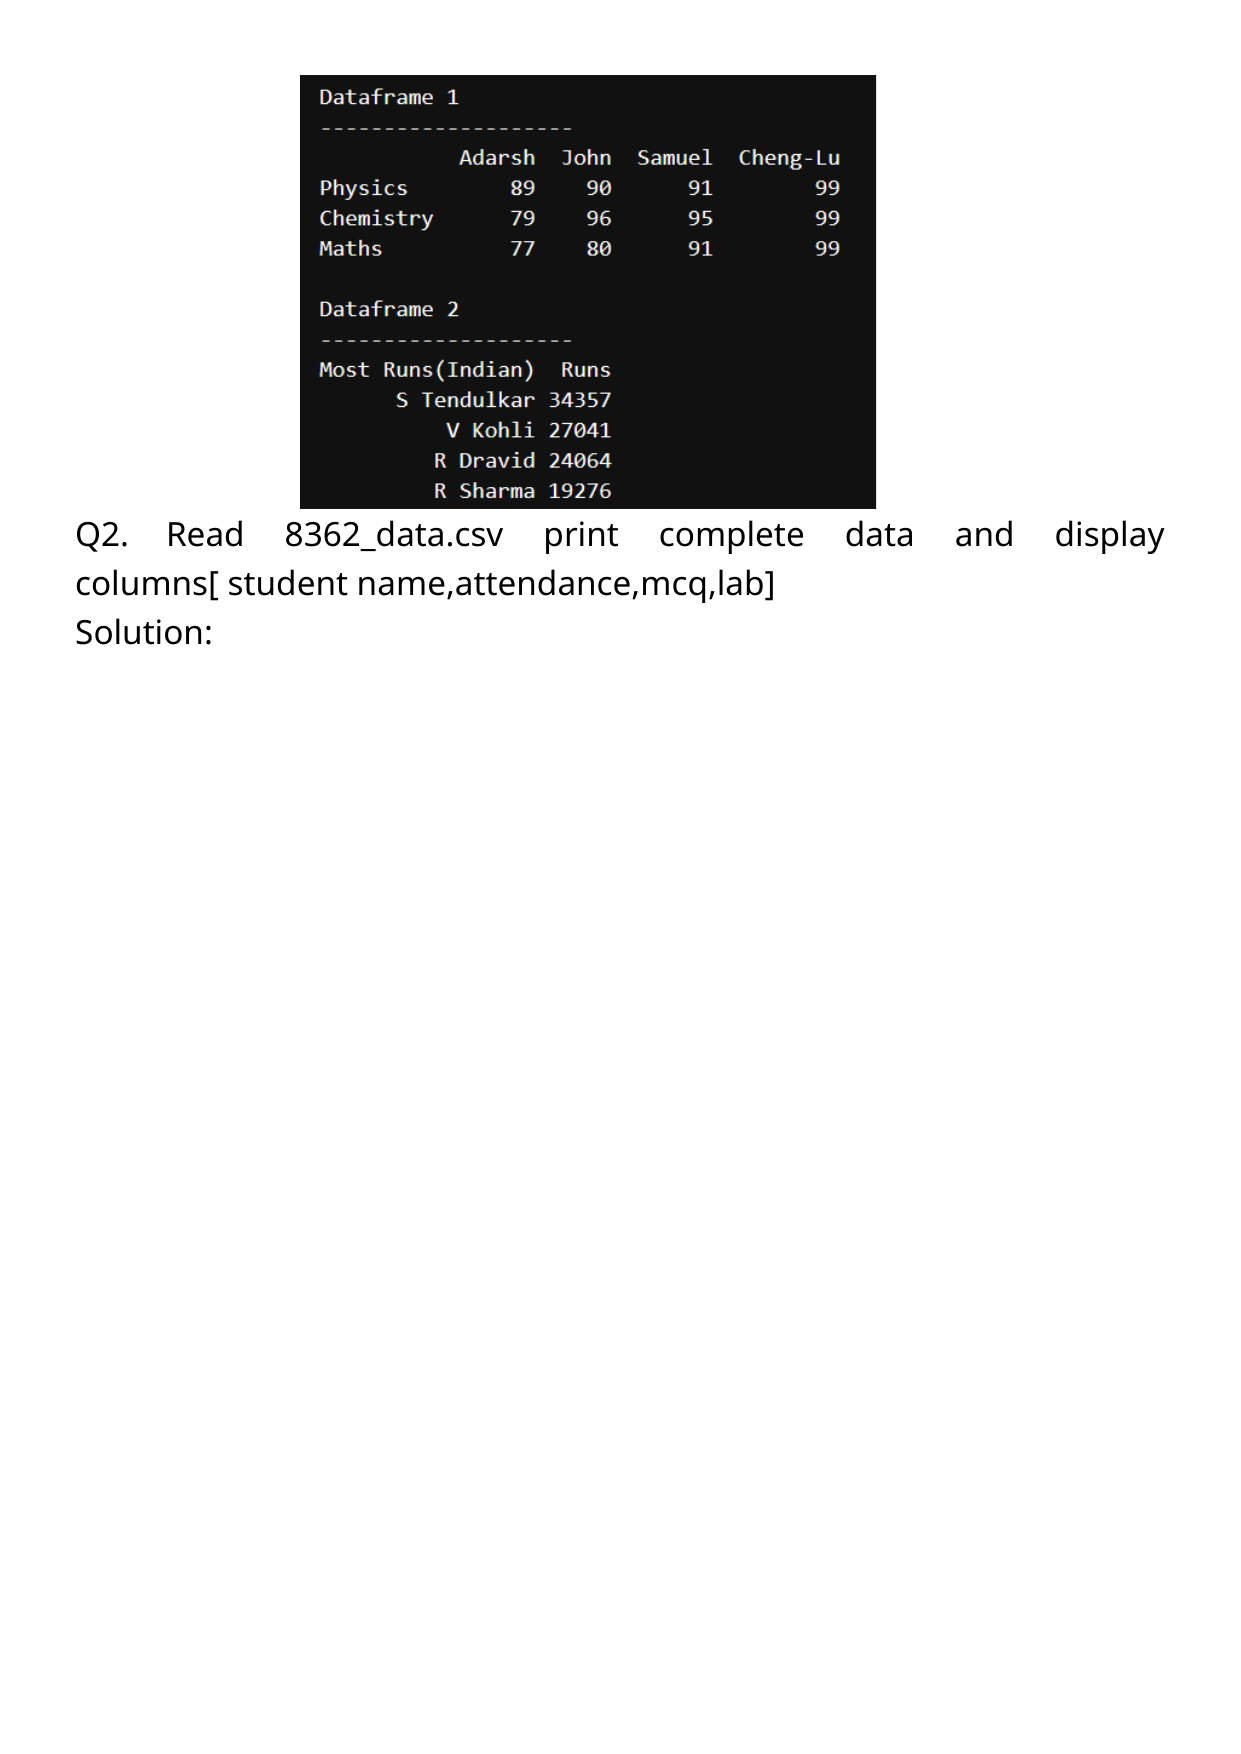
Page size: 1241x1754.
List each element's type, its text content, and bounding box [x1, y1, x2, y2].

text Q2. Read 8362_data.csv print complete data and display columns[ student name,attendance,mcq,lab] [75, 511, 1165, 605]
picture [300, 75, 877, 509]
text Solution: [75, 609, 1165, 654]
